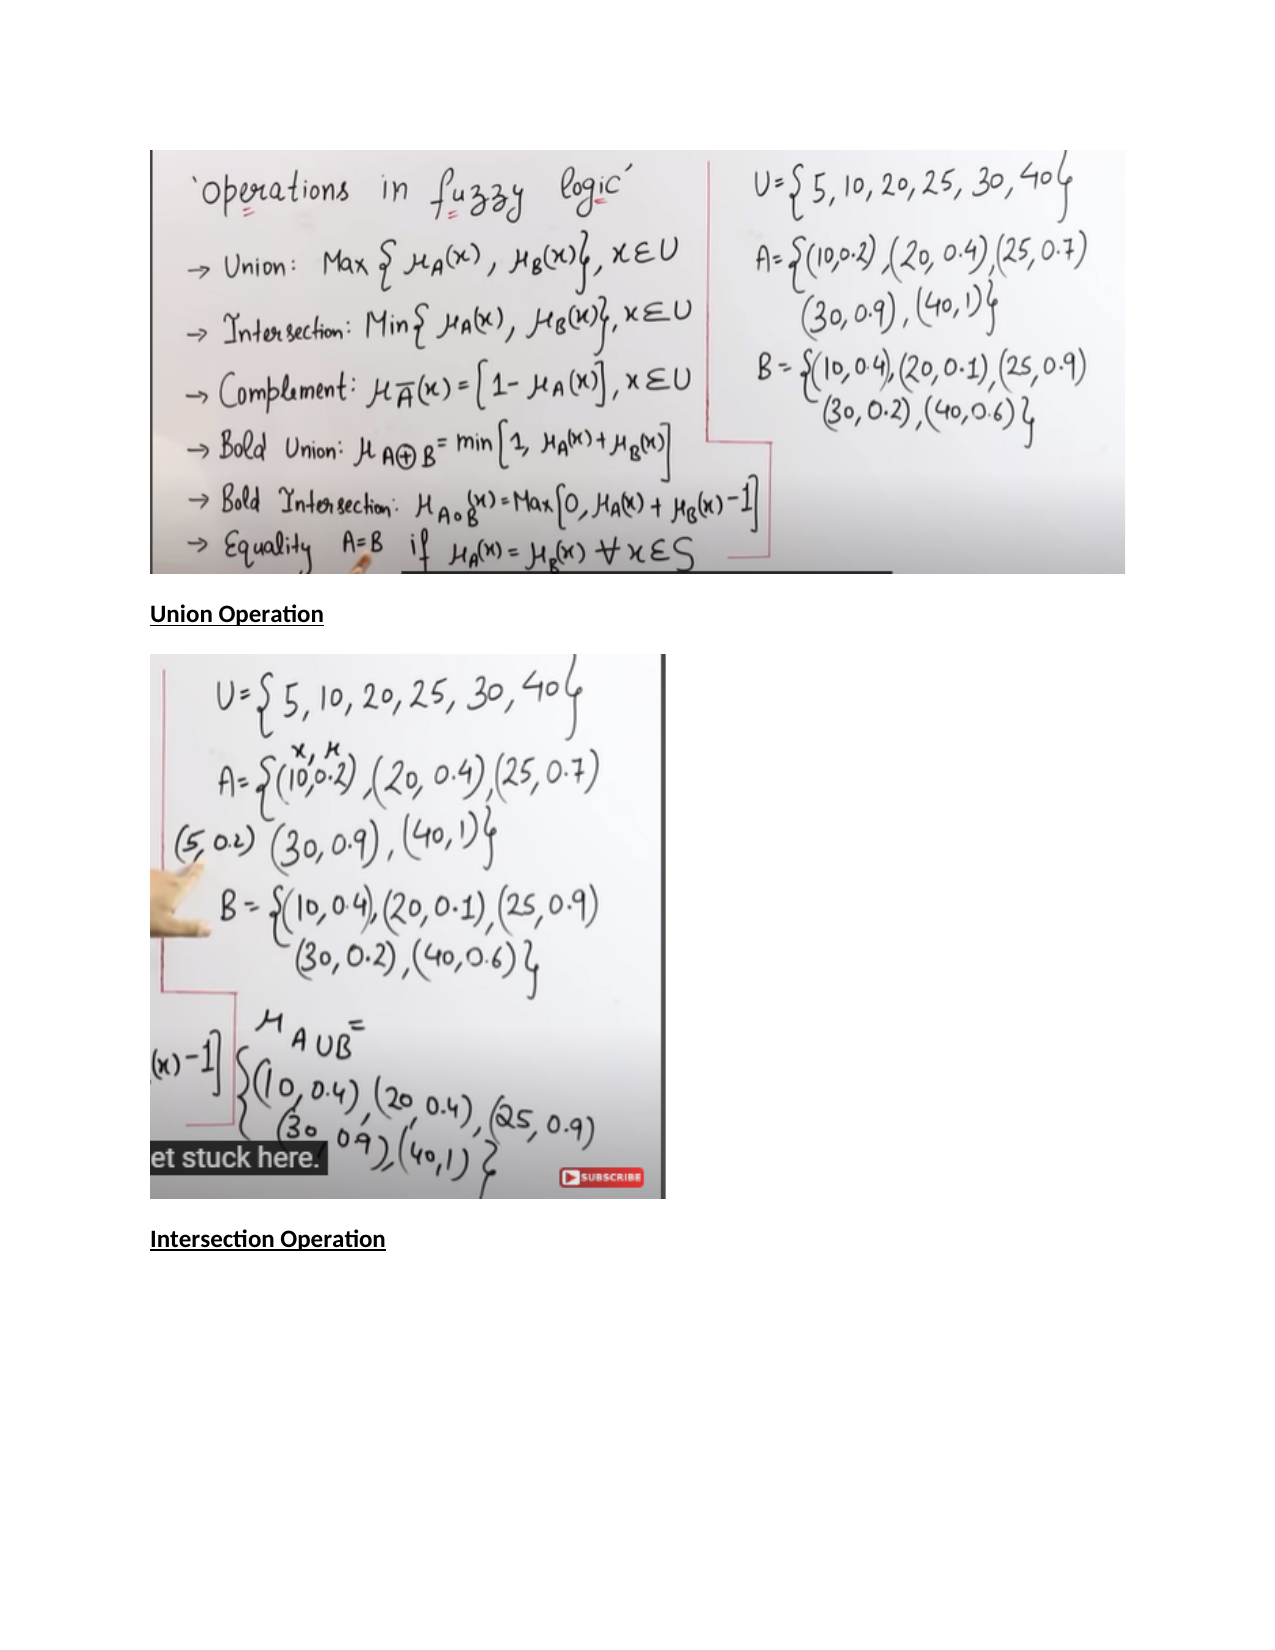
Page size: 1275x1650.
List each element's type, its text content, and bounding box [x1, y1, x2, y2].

picture [150, 654, 666, 1199]
text Intersection Operation [150, 1223, 1125, 1254]
picture [150, 150, 1125, 574]
text Union Operation [150, 599, 1125, 629]
